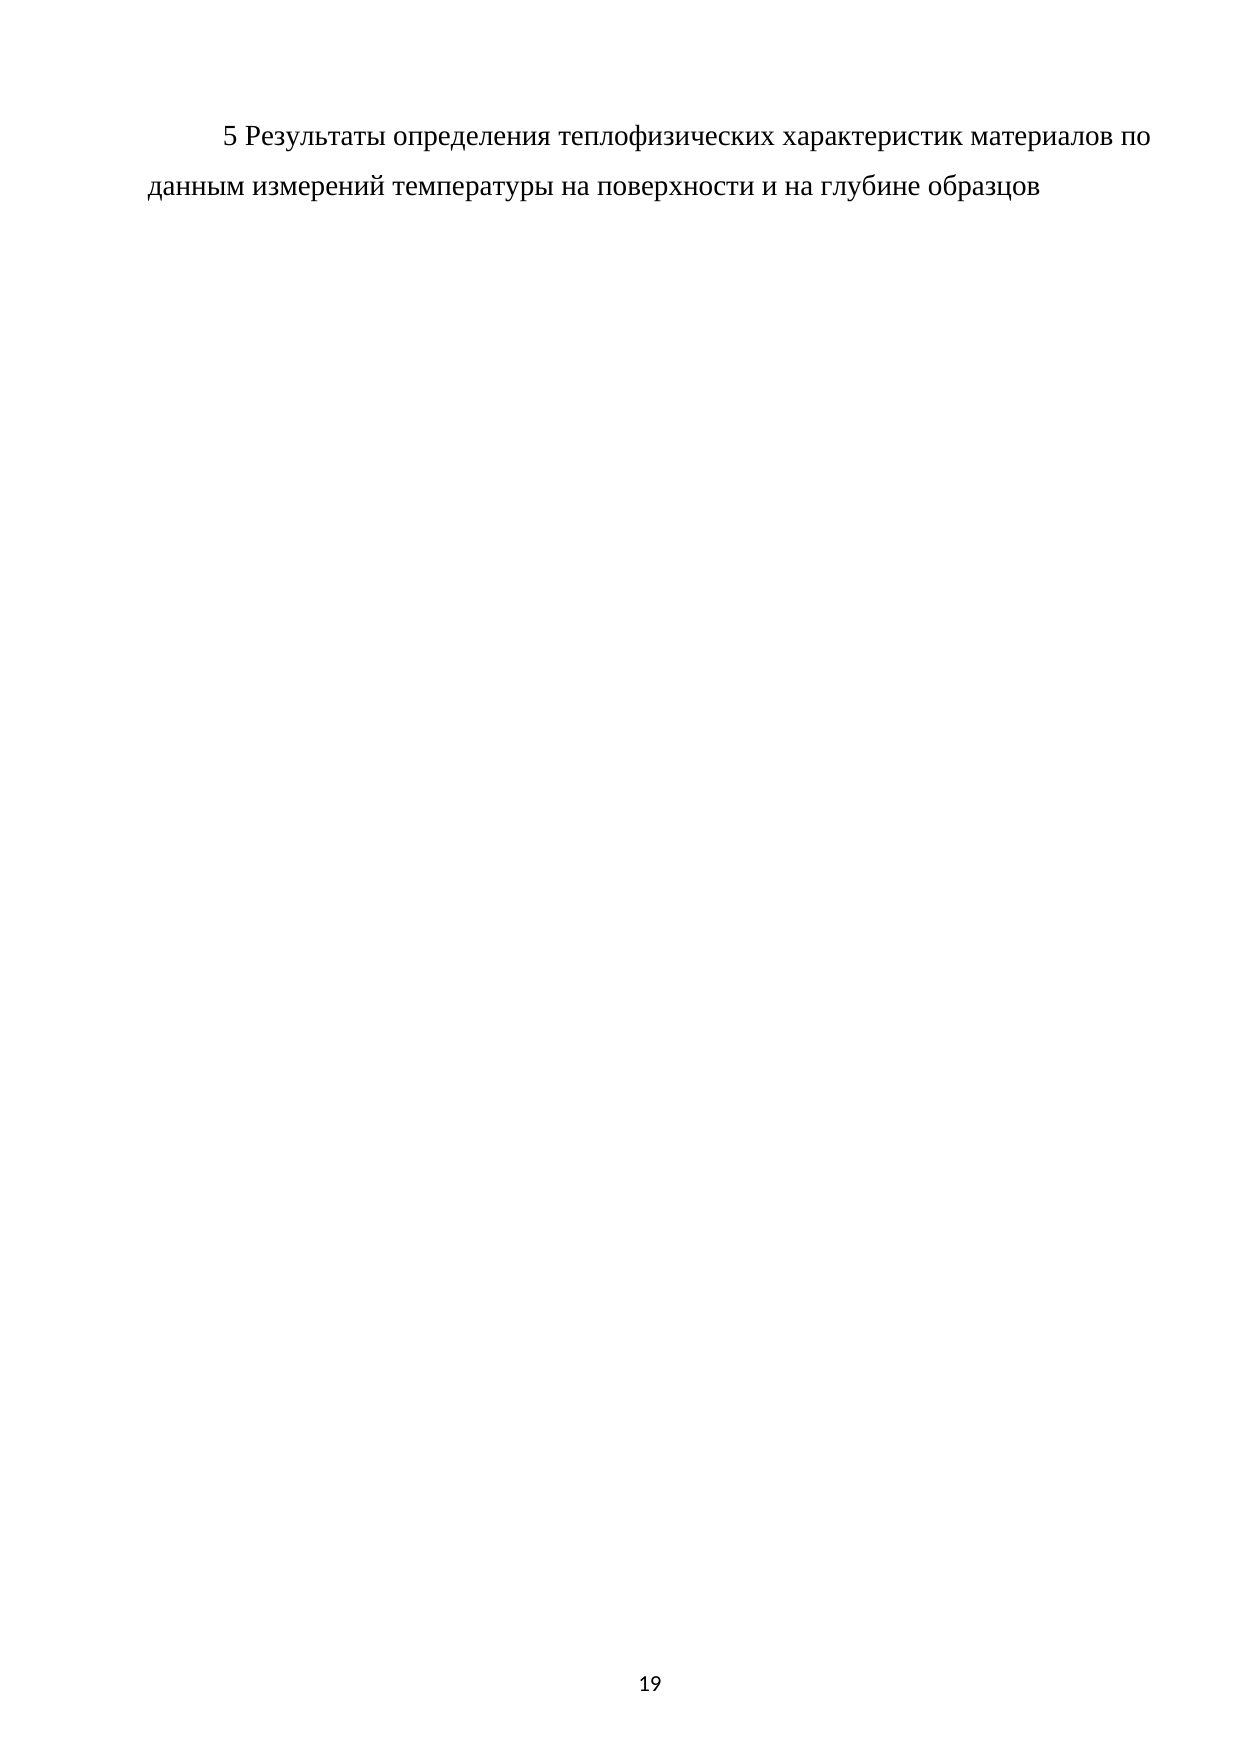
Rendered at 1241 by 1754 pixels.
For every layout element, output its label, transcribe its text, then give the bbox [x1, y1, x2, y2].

text 5 Результаты определения теплофизических характеристик материалов по данным измерений температуры на поверхности и на глубине образцов [148, 118, 1152, 202]
